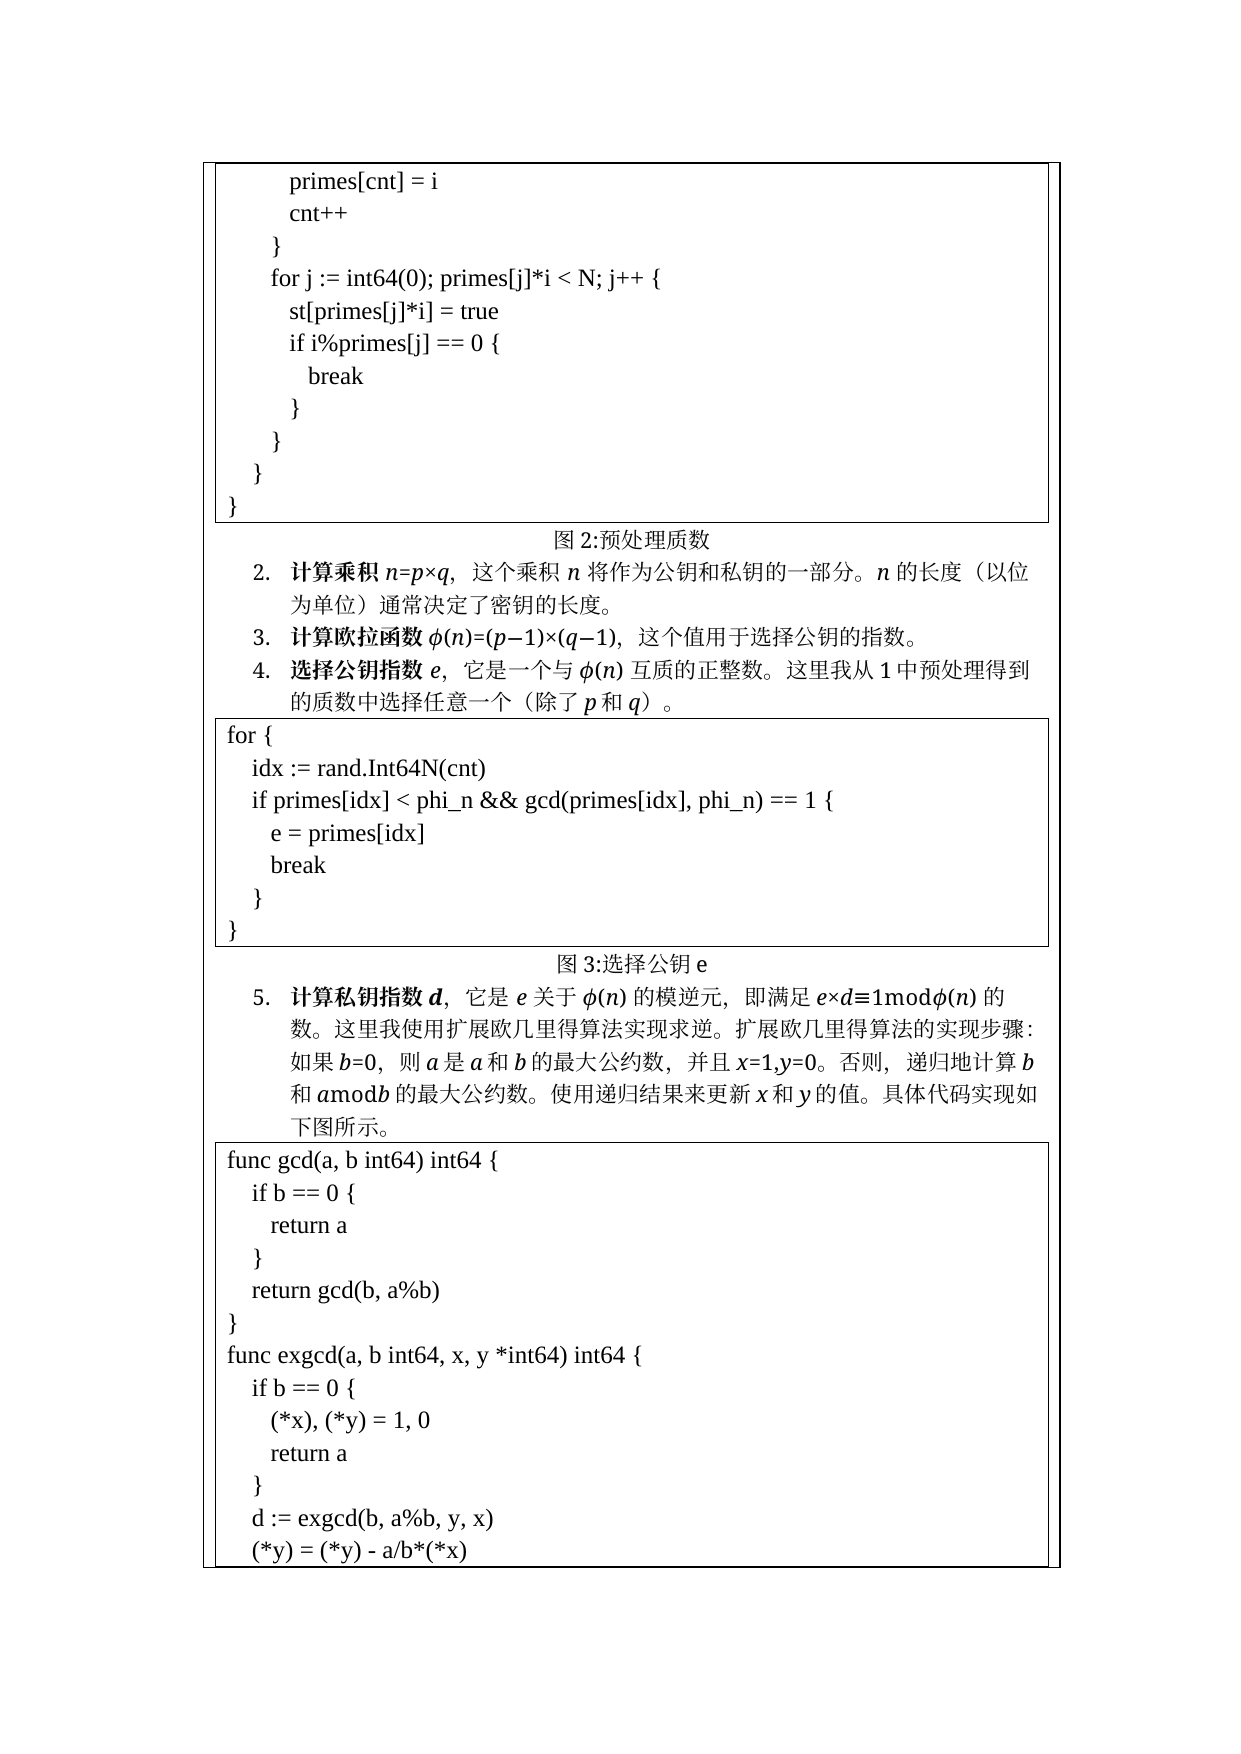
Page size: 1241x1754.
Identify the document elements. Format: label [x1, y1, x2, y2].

table_cell [204, 163, 1059, 1567]
